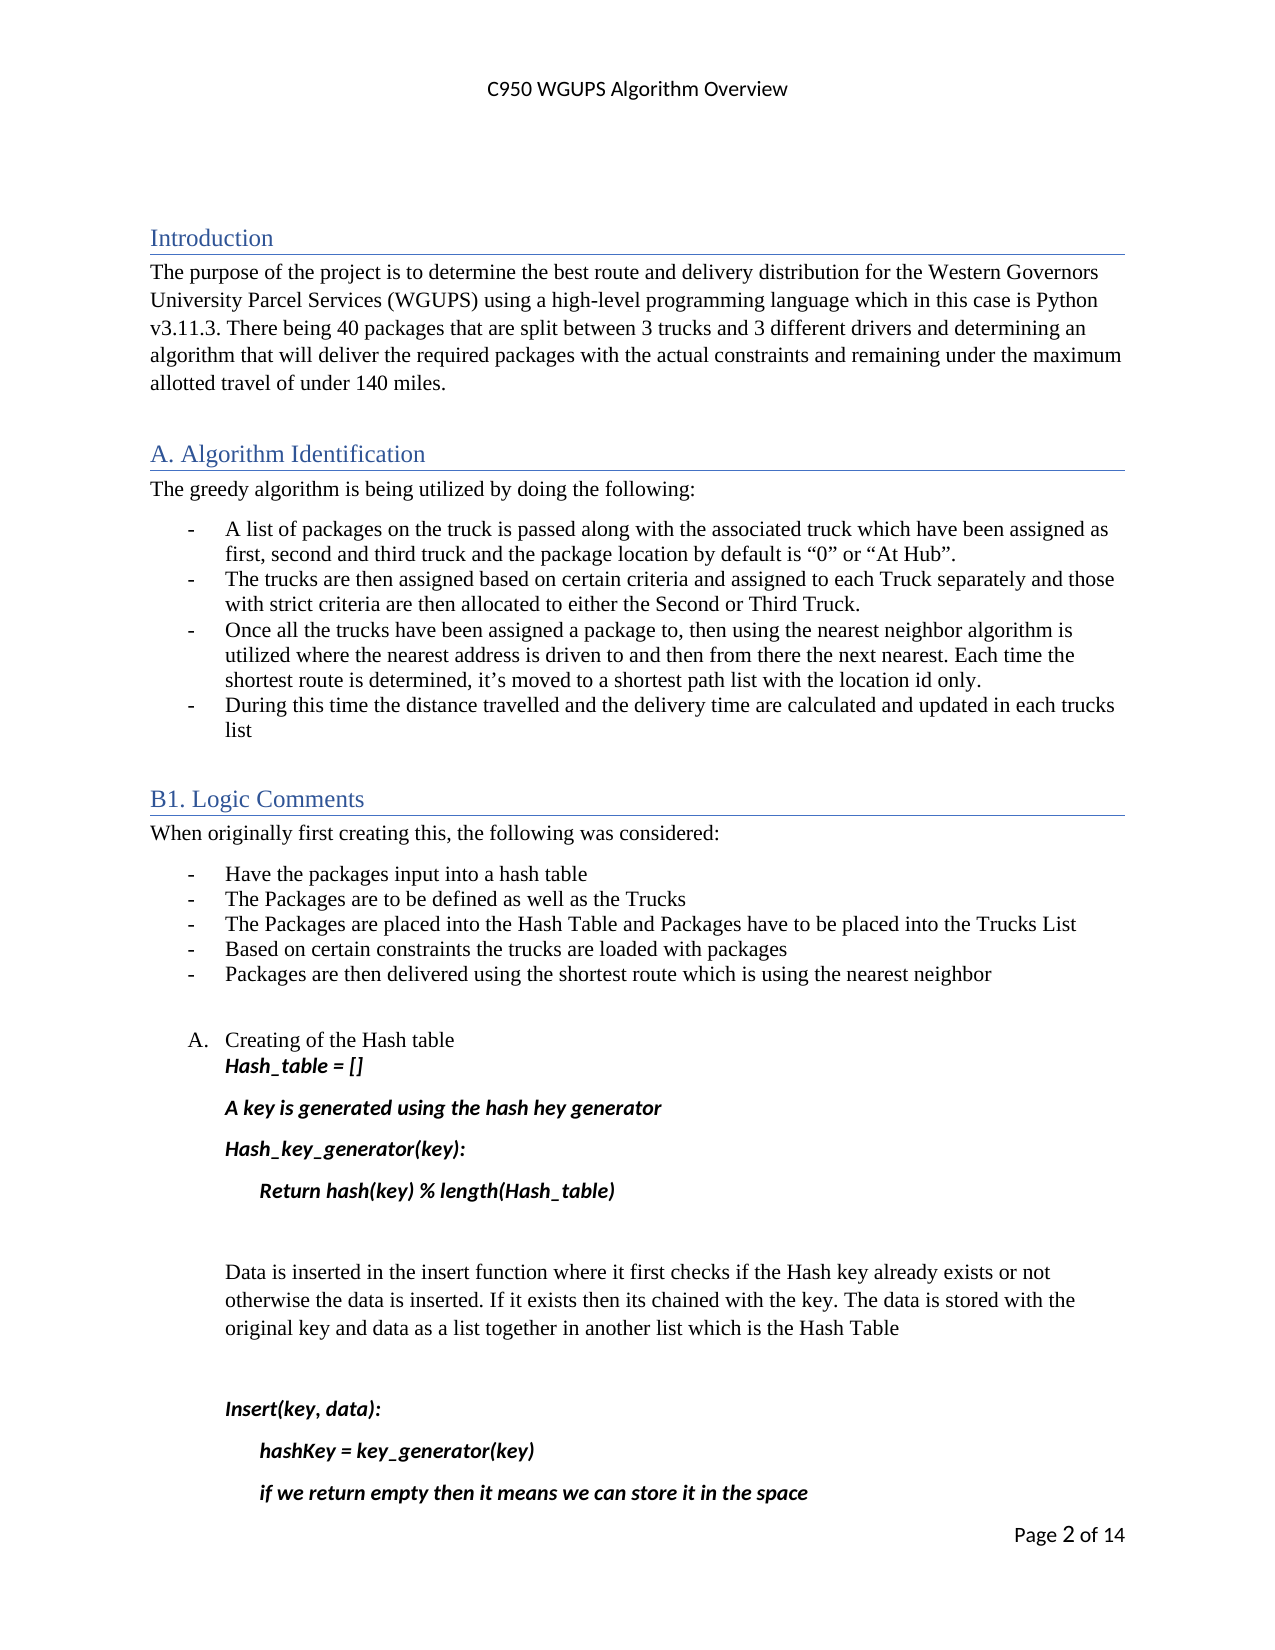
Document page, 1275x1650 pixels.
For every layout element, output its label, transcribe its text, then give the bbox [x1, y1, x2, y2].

text Hash_table = [] [225, 1052, 1125, 1079]
text A key is generated using the hash hey generator [225, 1094, 1125, 1120]
text Hash_key_generator(key): [225, 1136, 1125, 1162]
list A list of packages on the truck is passed along with the associated truck which have been assigned as first, second and third truck and the package location by default is “0” or “At Hub”. [187, 516, 1125, 566]
text if we return empty then it means we can store it in the space [225, 1479, 1125, 1505]
list Have the packages input into a hash table [187, 861, 1125, 886]
text Data is inserted in the insert function where it first checks if the Hash key already exists or not otherwise the data is inserted. If it exists then its chained with the key. The data is stored with the original key and data as a list together in another list which is the Hash Table [225, 1259, 1125, 1340]
list The trucks are then assigned based on certain criteria and assigned to each Truck separately and those with strict criteria are then allocated to either the Second or Third Truck. [187, 566, 1125, 617]
list Once all the trucks have been assigned a package to, then using the nearest neighbor algorithm is utilized where the nearest address is driven to and then from there the next nearest. Each time the shortest route is determined, it’s moved to a shortest path list with the location id only. [187, 617, 1125, 692]
list The Packages are to be defined as well as the Trucks [187, 886, 1125, 911]
list During this time the distance travelled and the delivery time are calculated and updated in each trucks list [187, 692, 1125, 743]
list Based on certain constraints the trucks are loaded with packages [187, 936, 1125, 961]
list The Packages are placed into the Hash Table and Packages have to be placed into the Trucks List [187, 911, 1125, 936]
list Creating of the Hash table [187, 1027, 1125, 1052]
text The purpose of the project is to determine the best route and delivery distribution for the Western Governors University Parcel Services (WGUPS) using a high-level programming language which in this case is Python v3.11.3. There being 40 packages that are split between 3 trucks and 3 different drivers and determining an algorithm that will deliver the required packages with the actual constraints and remaining under the maximum allotted travel of under 140 miles. [150, 259, 1125, 395]
subtitle B1. Logic Comments [150, 784, 1125, 815]
subtitle A. Algorithm Identification [150, 439, 1125, 470]
text Insert(key, data): [225, 1395, 1125, 1422]
text hashKey = key_generator(key) [225, 1437, 1125, 1463]
text When originally first creating this, the following was considered: [150, 820, 1125, 846]
text The greedy algorithm is being utilized by doing the following: [150, 476, 1125, 501]
list Packages are then delivered using the shortest route which is using the nearest neighbor [187, 961, 1125, 987]
text Return hash(key) % length(Hash_table) [225, 1177, 1125, 1204]
subtitle Introduction [150, 223, 1125, 254]
